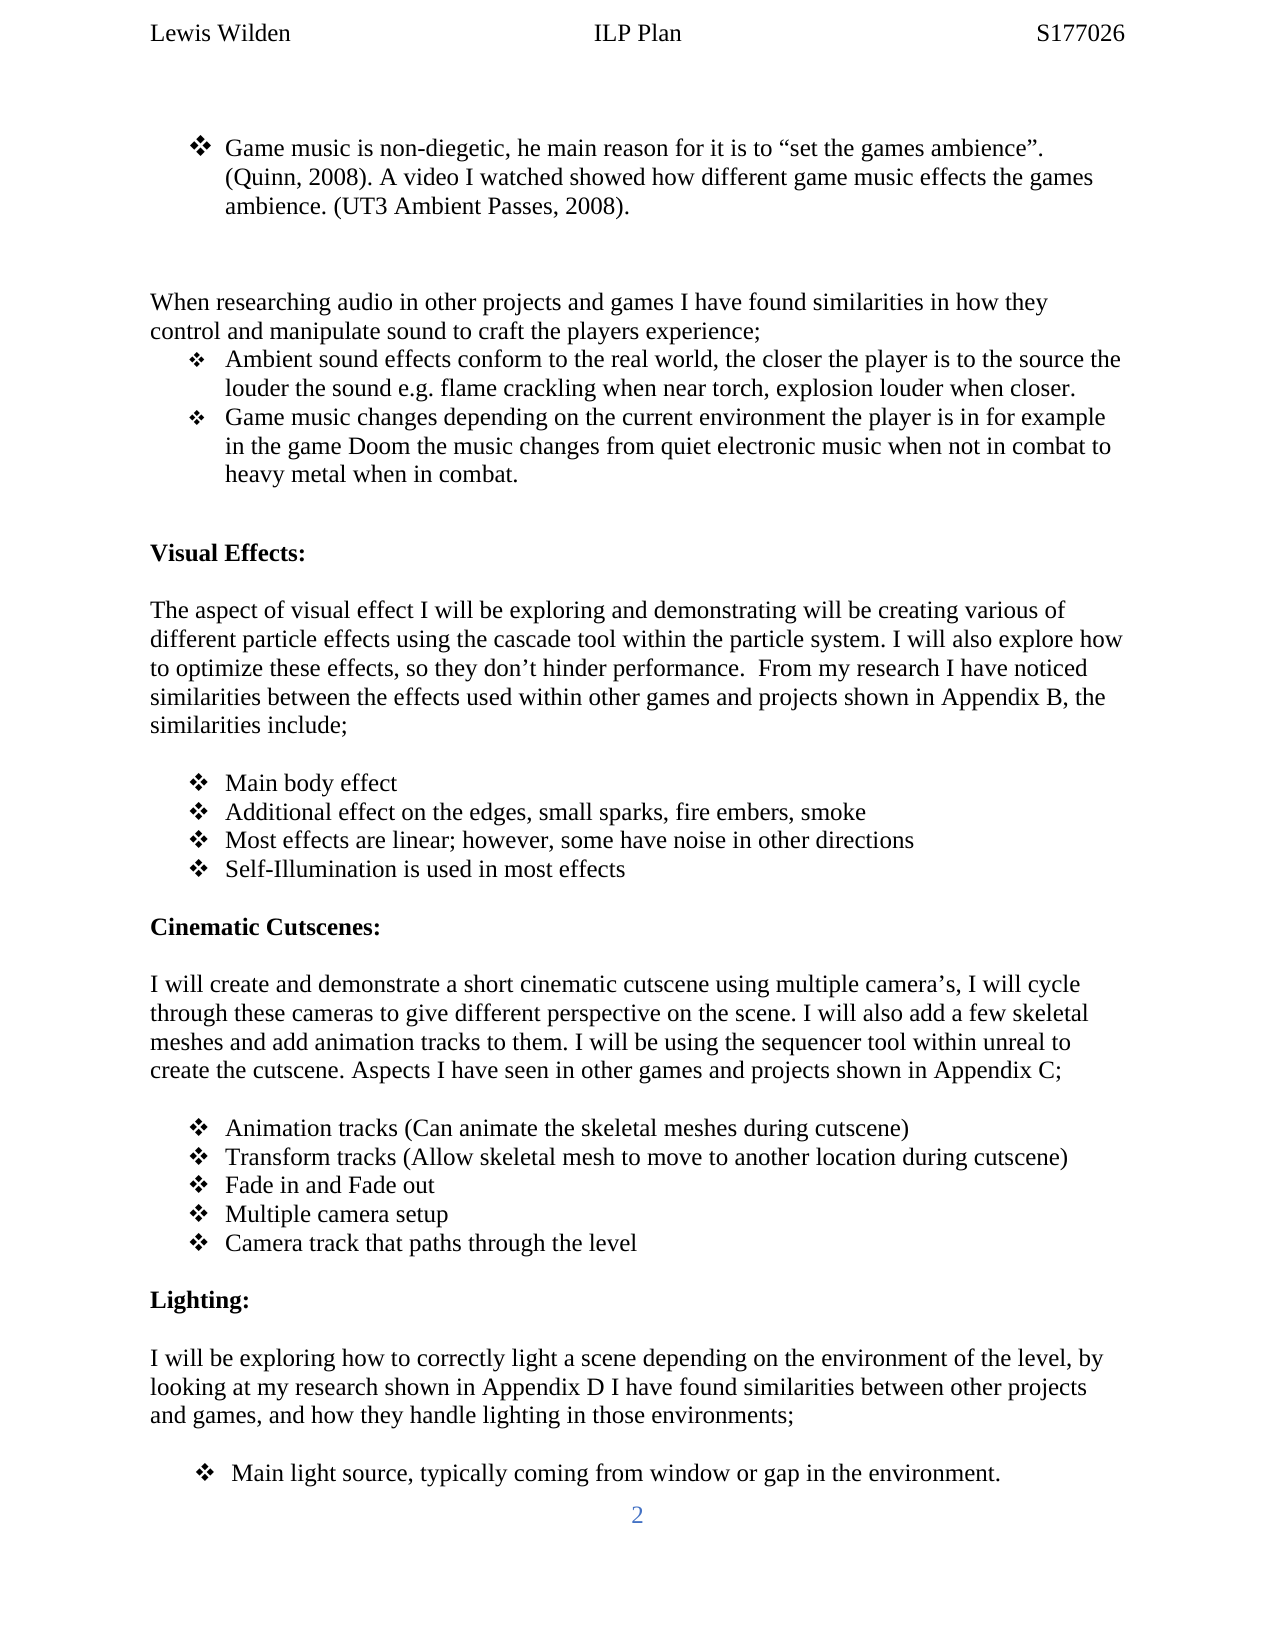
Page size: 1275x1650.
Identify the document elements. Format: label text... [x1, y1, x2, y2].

text When researching audio in other projects and games I have found similarities in how they control and manipulate sound to craft the players experience; [150, 287, 1125, 344]
text The aspect of visual effect I will be exploring and demonstrating will be creating various of different particle effects using the cascade tool within the particle system. I will also explore how to optimize these effects, so they don’t hinder performance. From my research I have noticed similarities between the effects used within other games and projects shown in Appendix B, the similarities include; [150, 595, 1125, 739]
list Additional effect on the edges, small sparks, fire embers, smoke [187, 797, 1125, 825]
list Multiple camera setup [187, 1199, 1125, 1228]
list Transform tracks (Allow skeletal mesh to move to another location during cutscene) [187, 1142, 1125, 1170]
list Main light source, typically coming from window or gap in the environment. [194, 1458, 1125, 1487]
list Fade in and Fade out [187, 1170, 1125, 1199]
list Self-Illumination is used in most effects [187, 854, 1125, 883]
list Game music is non-diegetic, he main reason for it is to “set the games ambience”. (Quinn, 2008). A video I watched showed how different game music effects the games ambience. (UT3 Ambient Passes, 2008). [187, 133, 1125, 220]
list Main body effect [187, 768, 1125, 797]
text Lighting: [150, 1285, 1125, 1314]
text Visual Effects: [150, 538, 1125, 567]
text I will create and demonstrate a short cinematic cutscene using multiple camera’s, I will cycle through these cameras to give different perspective on the scene. I will also add a few skeletal meshes and add animation tracks to them. I will be using the sequencer tool within unreal to create the cutscene. Aspects I have seen in other games and projects shown in Appendix C; [150, 969, 1125, 1084]
list Most effects are linear; however, some have noise in other directions [187, 825, 1125, 854]
text Cinematic Cutscenes: [150, 912, 1125, 940]
list Ambient sound effects conform to the real world, the closer the player is to the source the louder the sound e.g. flame crackling when near torch, explosion louder when closer. [187, 344, 1125, 402]
list Animation tracks (Can animate the skeletal meshes during cutscene) [187, 1113, 1125, 1142]
list Camera track that paths through the level [187, 1228, 1125, 1257]
list Game music changes depending on the current environment the player is in for example in the game Doom the music changes from quiet electronic music when not in combat to heavy metal when in combat. [187, 402, 1125, 488]
text I will be exploring how to correctly light a scene depending on the environment of the level, by looking at my research shown in Appendix D I have found similarities between other projects and games, and how they handle lighting in those environments; [150, 1343, 1125, 1429]
